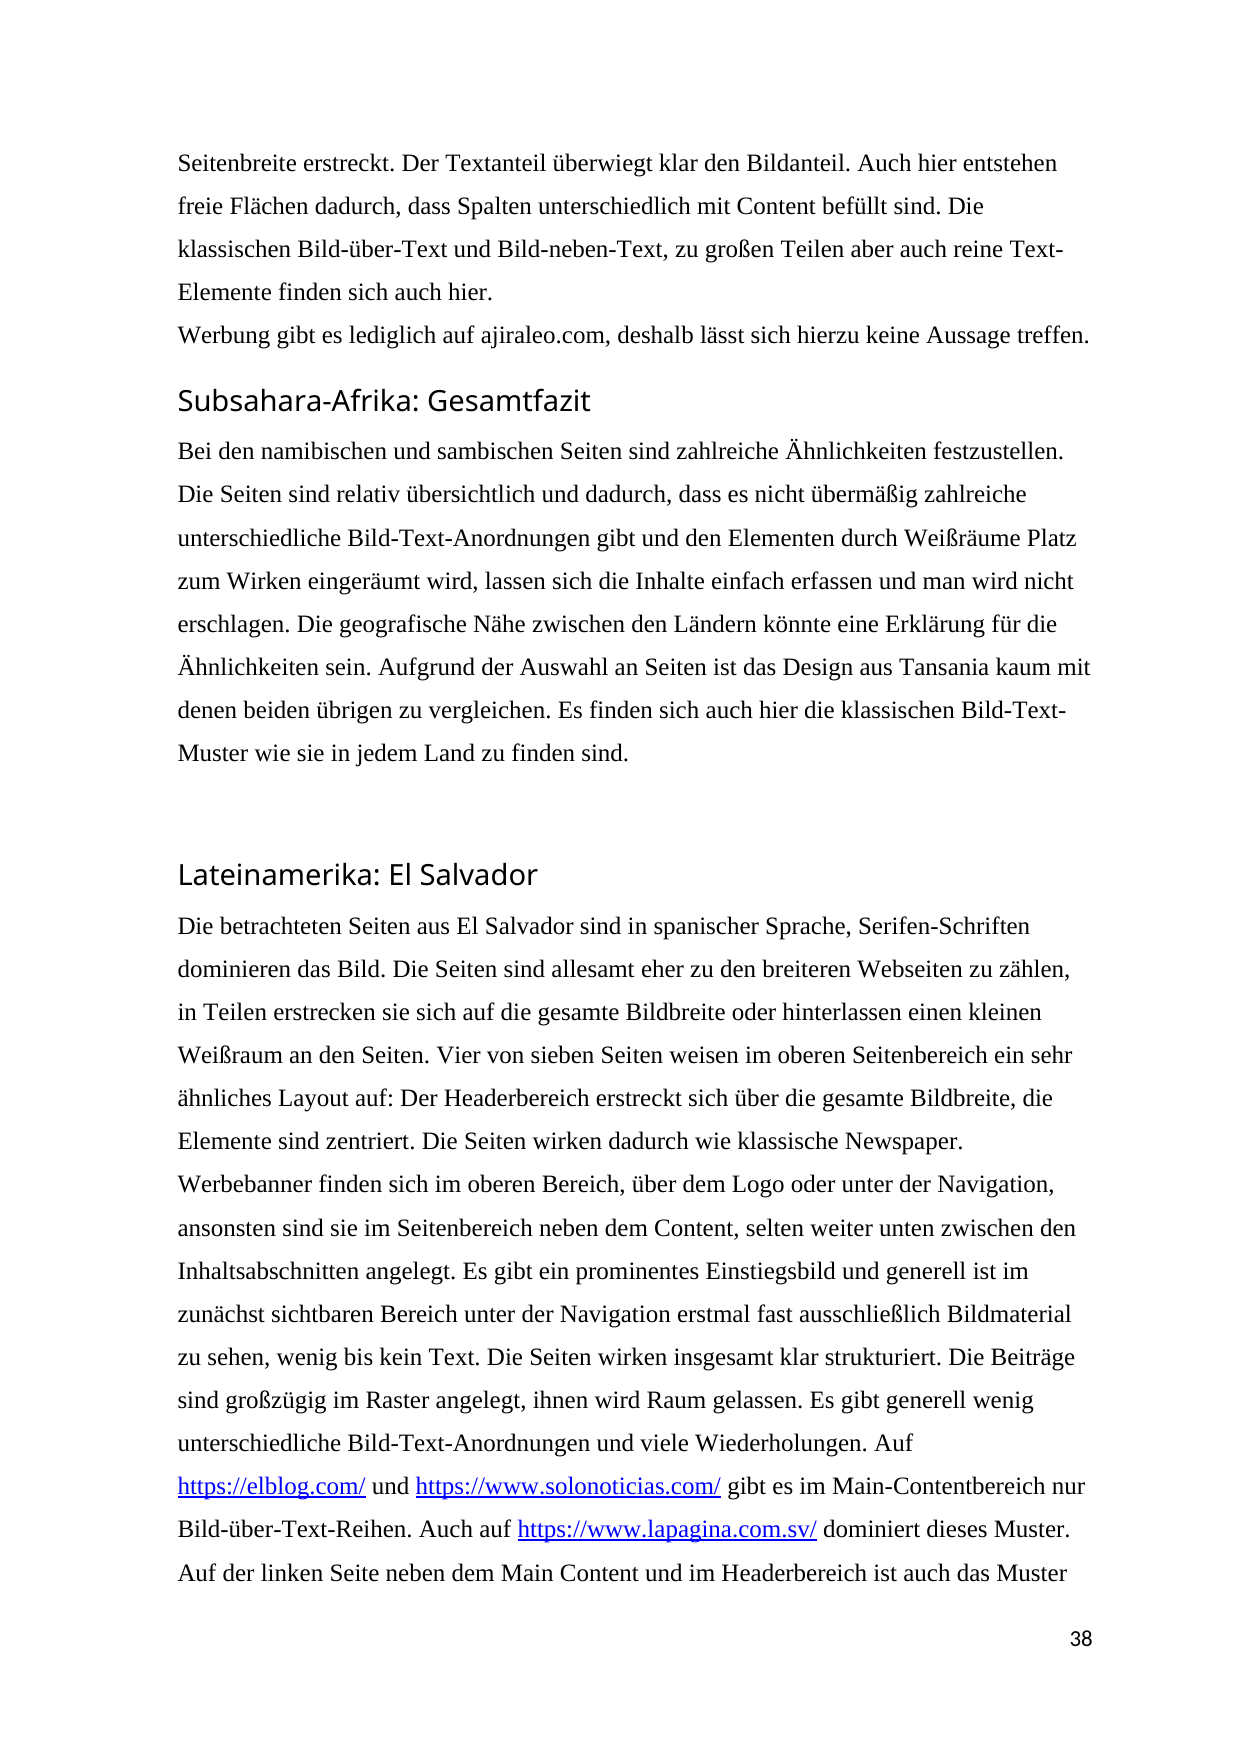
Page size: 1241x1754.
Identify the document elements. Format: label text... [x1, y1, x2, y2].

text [177, 911, 1092, 1586]
text Bei den namibischen und sambischen Seiten sind zahlreiche Ähnlichkeiten festzustellen. Die Seiten sind relativ übersichtlich und dadurch, dass es nicht übermäßig zahlreiche unterschiedliche Bild-Text-Anordnungen gibt und den Elementen durch Weißräume Platz zum Wirken eingeräumt wird, lassen sich die Inhalte einfach erfassen und man wird nicht erschlagen. Die geografische Nähe zwischen den Ländern könnte eine Erklärung für die Ähnlichkeiten sein. Aufgrund der Auswahl an Seiten ist das Design aus Tansania kaum mit denen beiden übrigen zu vergleichen. Es finden sich auch hier die klassischen Bild-Text-Muster wie sie in jedem Land zu finden sind. [177, 436, 1092, 767]
text Lateinamerika: El Salvador [177, 854, 1092, 894]
text Subsahara-Afrika: Gesamtfazit [177, 380, 1092, 420]
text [177, 148, 1092, 349]
